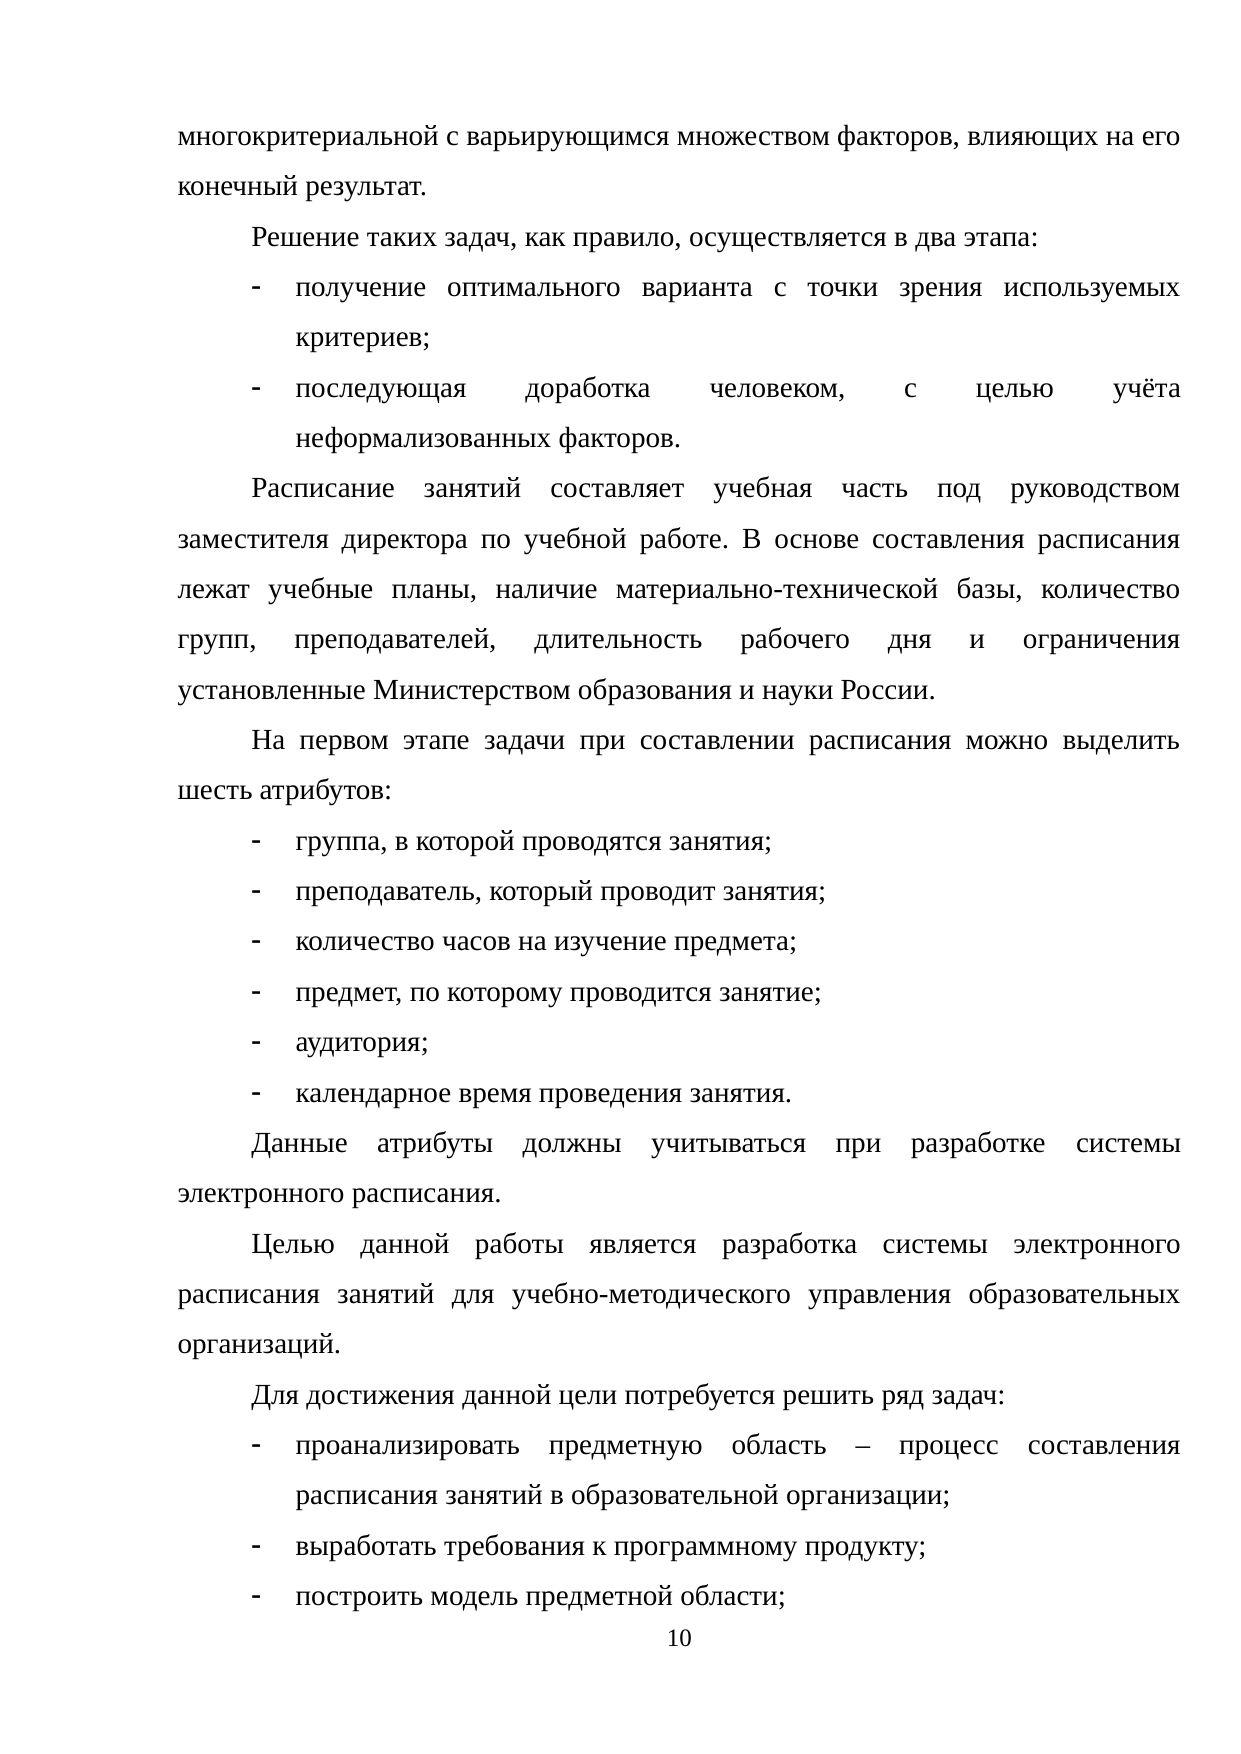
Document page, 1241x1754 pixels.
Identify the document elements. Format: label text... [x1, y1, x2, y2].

list количество часов на изучение предмета; [251, 923, 1181, 957]
list группа, в которой проводятся занятия; [251, 823, 1181, 856]
list последующая доработка человеком, с целью учёта неформализованных факторов. [251, 370, 1181, 454]
text Данные атрибуты должны учитываться при разработке системы электронного расписания. [177, 1125, 1181, 1209]
list проанализировать предметную область – процесс составления расписания занятий в образовательной организации; [251, 1427, 1181, 1511]
list получение оптимального варианта с точки зрения используемых критериев; [251, 269, 1181, 353]
text Целью данной работы является разработка системы электронного расписания занятий для учебно-методического управления образовательных организаций. [177, 1226, 1181, 1360]
text Решение таких задач, как правило, осуществляется в два этапа: [177, 219, 1181, 252]
list календарное время проведения занятия. [251, 1075, 1181, 1108]
text На первом этапе задачи при составлении расписания можно выделить шесть атрибутов: [177, 722, 1181, 806]
list предмет, по которому проводится занятие; [251, 974, 1181, 1008]
list построить модель предметной области; [251, 1578, 1181, 1612]
text Для достижения данной цели потребуется решить ряд задач: [177, 1377, 1181, 1410]
list аудитория; [251, 1024, 1181, 1058]
list выработать требования к программному продукту; [251, 1528, 1181, 1561]
list преподаватель, который проводит занятия; [251, 873, 1181, 907]
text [177, 118, 1181, 202]
text Расписание занятий составляет учебная часть под руководством заместителя директора по учебной работе. В основе составления расписания лежат учебные планы, наличие материально-технической базы, количество групп, преподавателей, длительность рабочего дня и ограничения установленные Министерством образования и науки России. [177, 471, 1181, 705]
